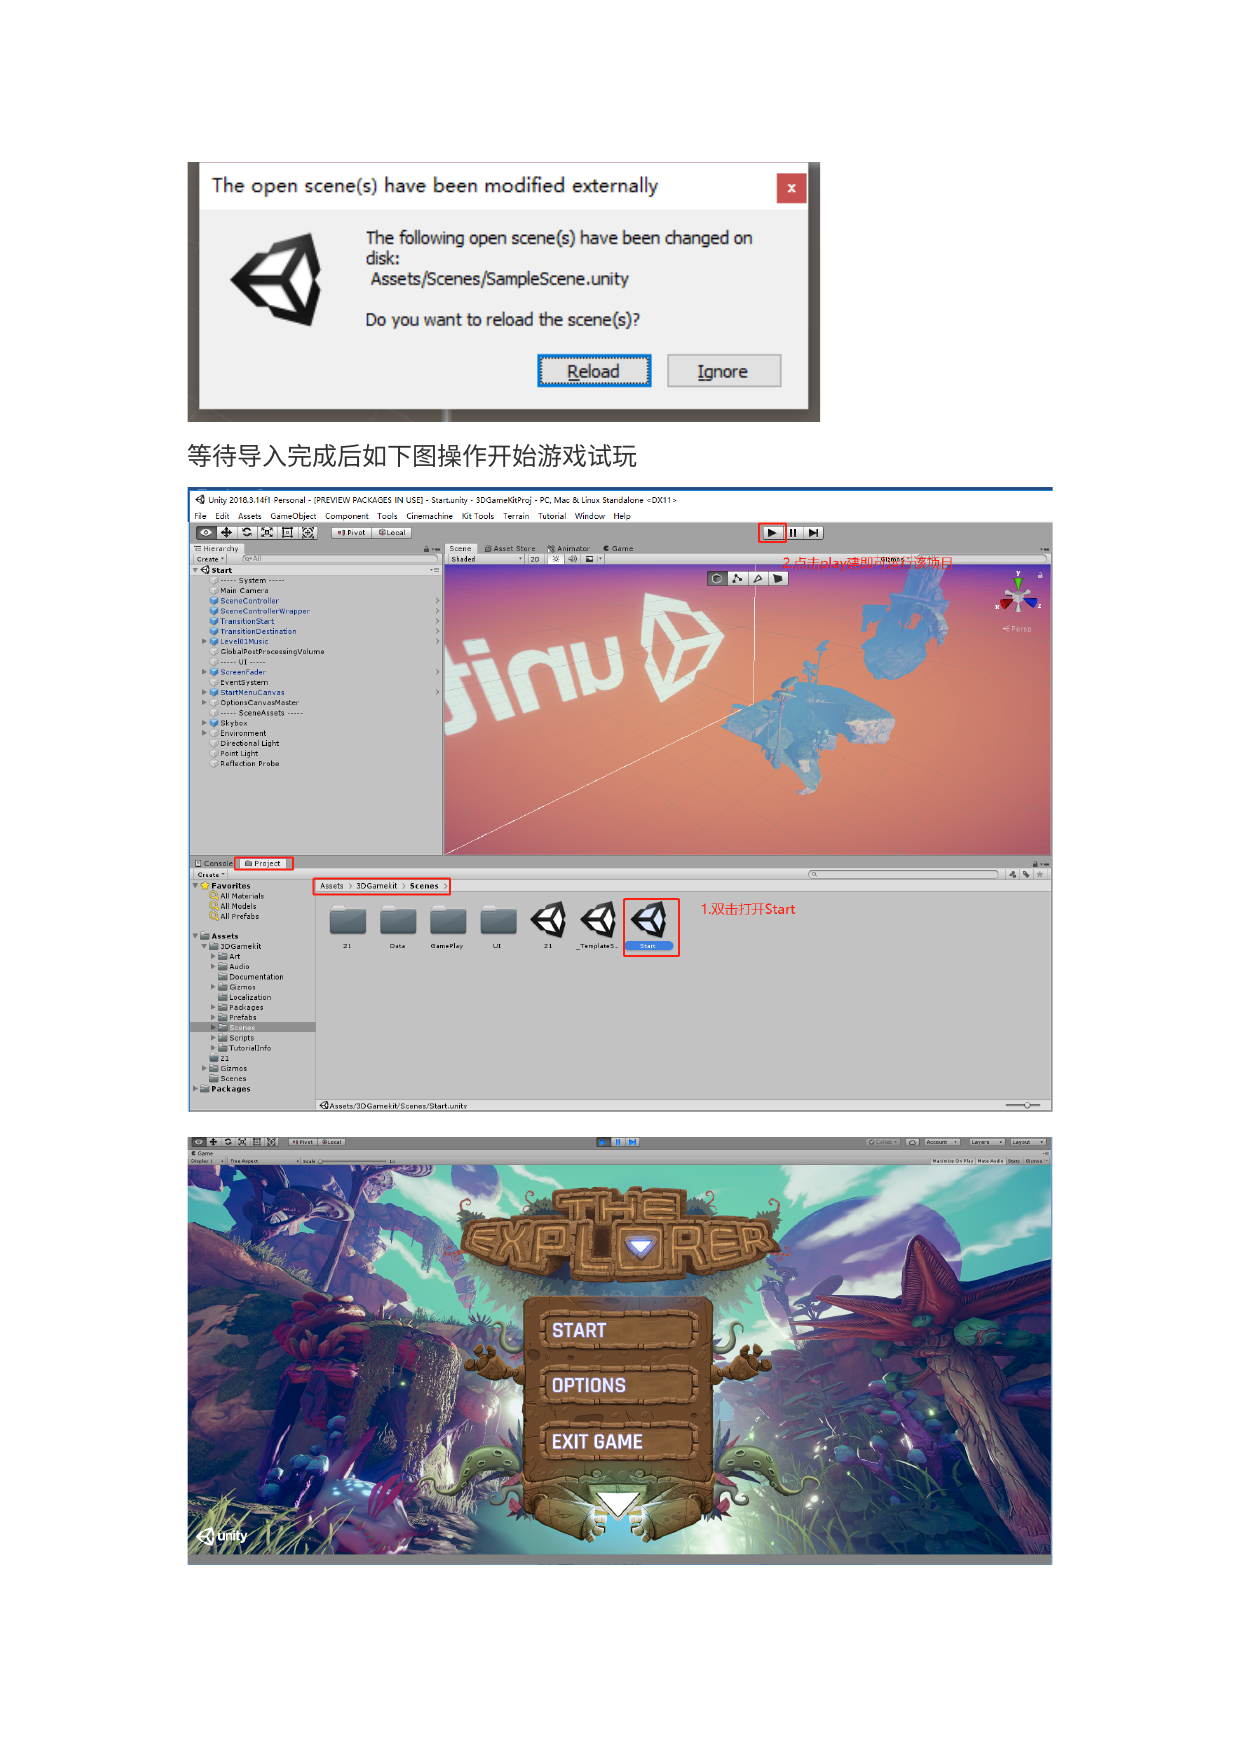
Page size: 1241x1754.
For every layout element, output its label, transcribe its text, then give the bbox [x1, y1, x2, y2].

picture [187, 1137, 1053, 1565]
text 等待导入完成后如下图操作开始游戏试玩 [187, 422, 1053, 487]
picture [187, 162, 821, 422]
picture [187, 487, 1053, 1112]
